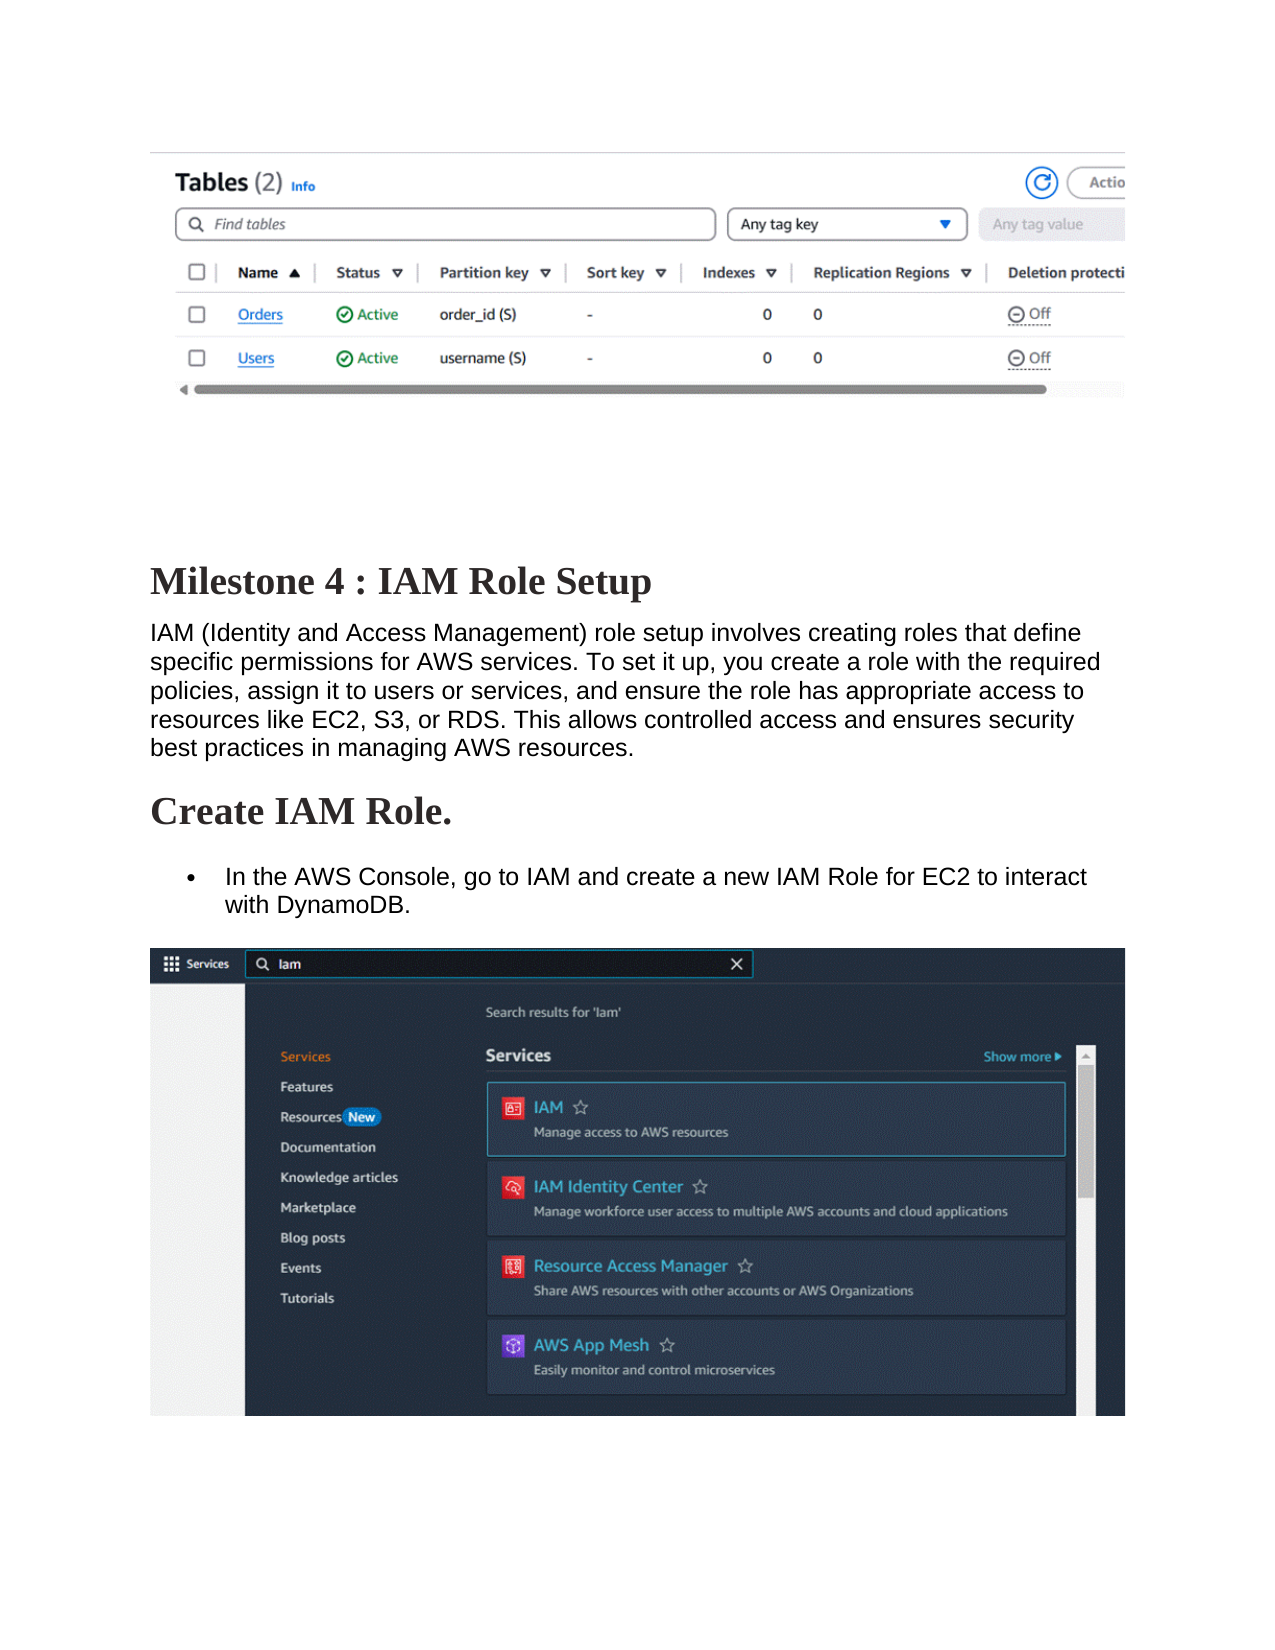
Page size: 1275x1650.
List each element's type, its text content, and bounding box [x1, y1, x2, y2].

subtitle Milestone 4 : IAM Role Setup [150, 543, 1125, 603]
text IAM (Identity and Access Management) role setup involves creating roles that define specific permissions for AWS services. To set it up, you create a role with the required policies, assign it to users or services, and ensure the role has appropriate access to resources like EC2, S3, or RDS. This allows controlled access and ensures security best practices in managing AWS resources. [150, 618, 1125, 762]
list In the AWS Console, go to IAM and create a new IAM Role for EC2 to interact with DynamoDB. [187, 862, 1125, 919]
picture [150, 948, 1125, 1416]
text Create IAM Role. [150, 787, 1125, 833]
picture [150, 150, 1125, 512]
